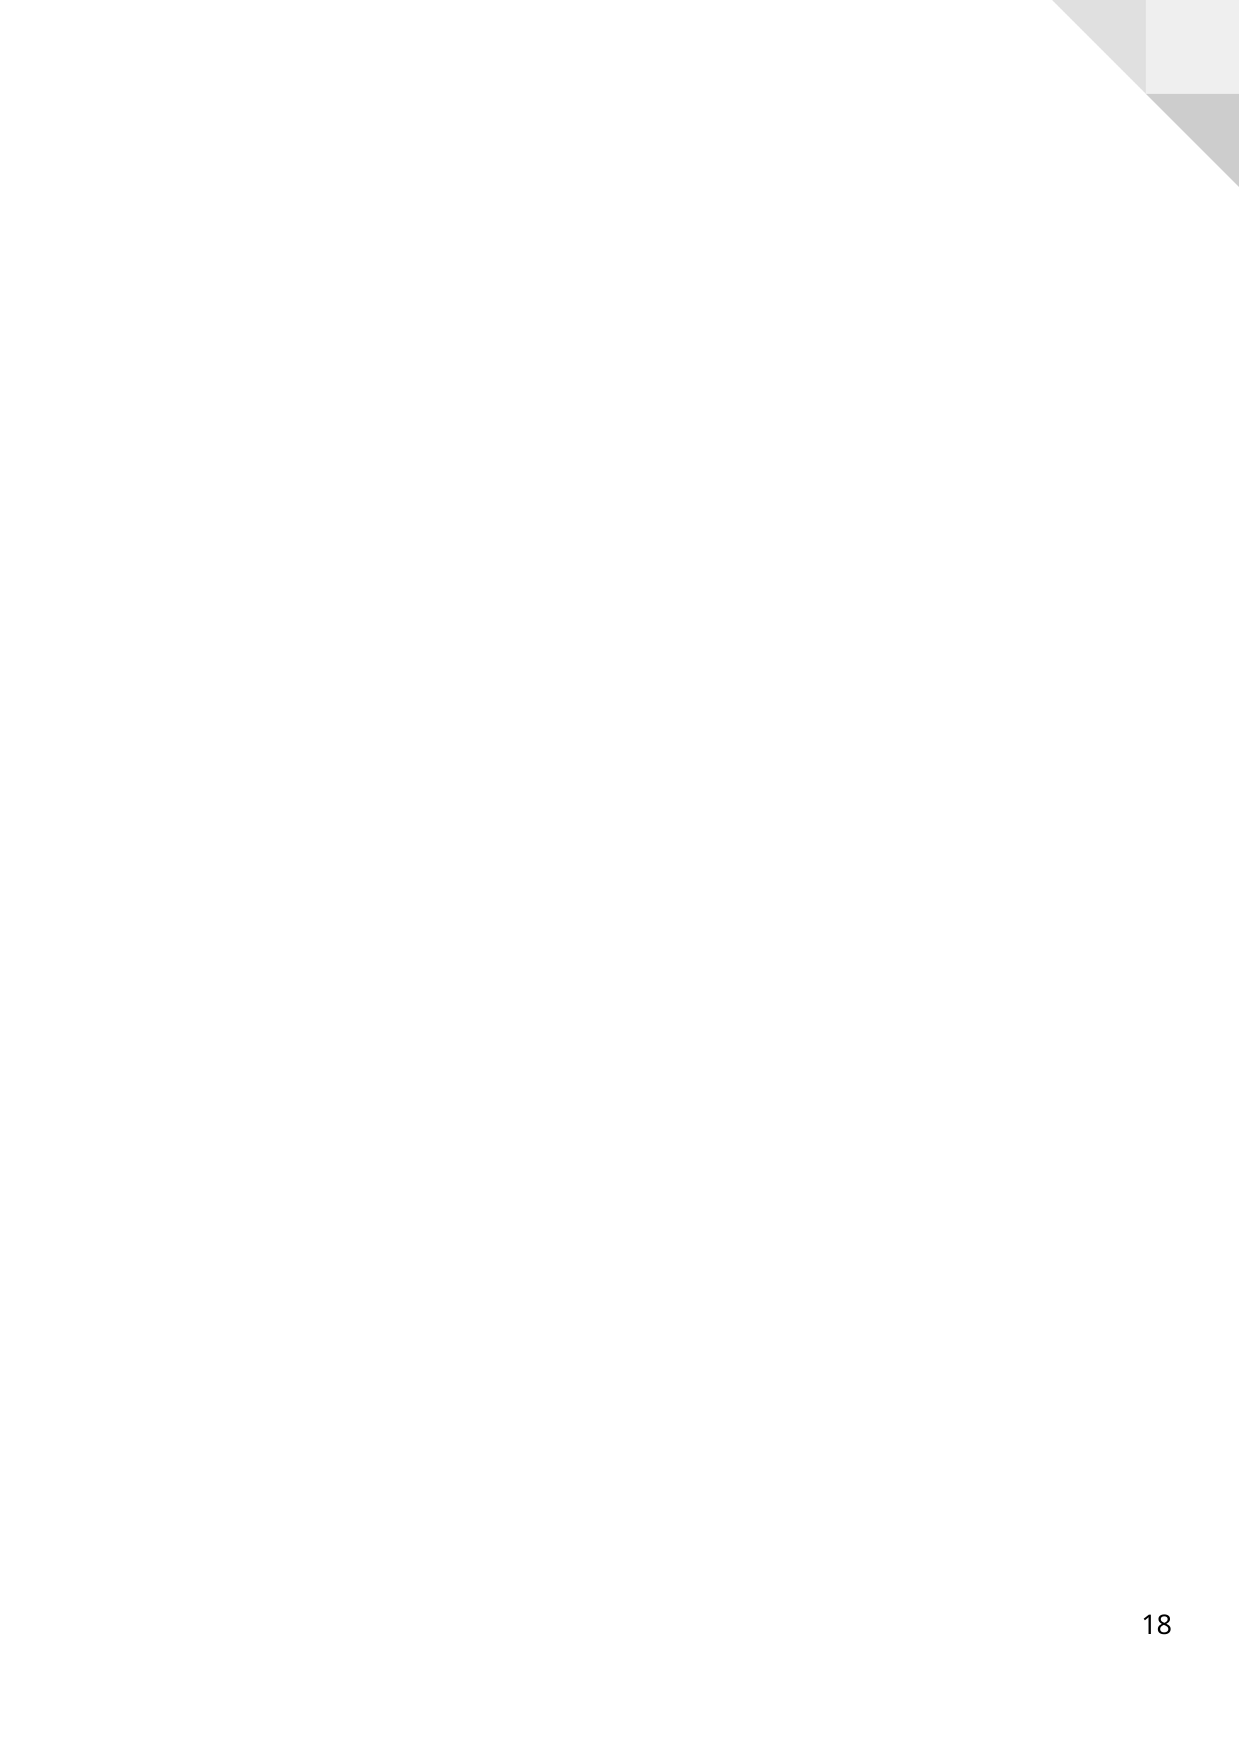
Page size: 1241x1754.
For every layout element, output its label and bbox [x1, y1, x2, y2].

picture [1051, 0, 1239, 188]
